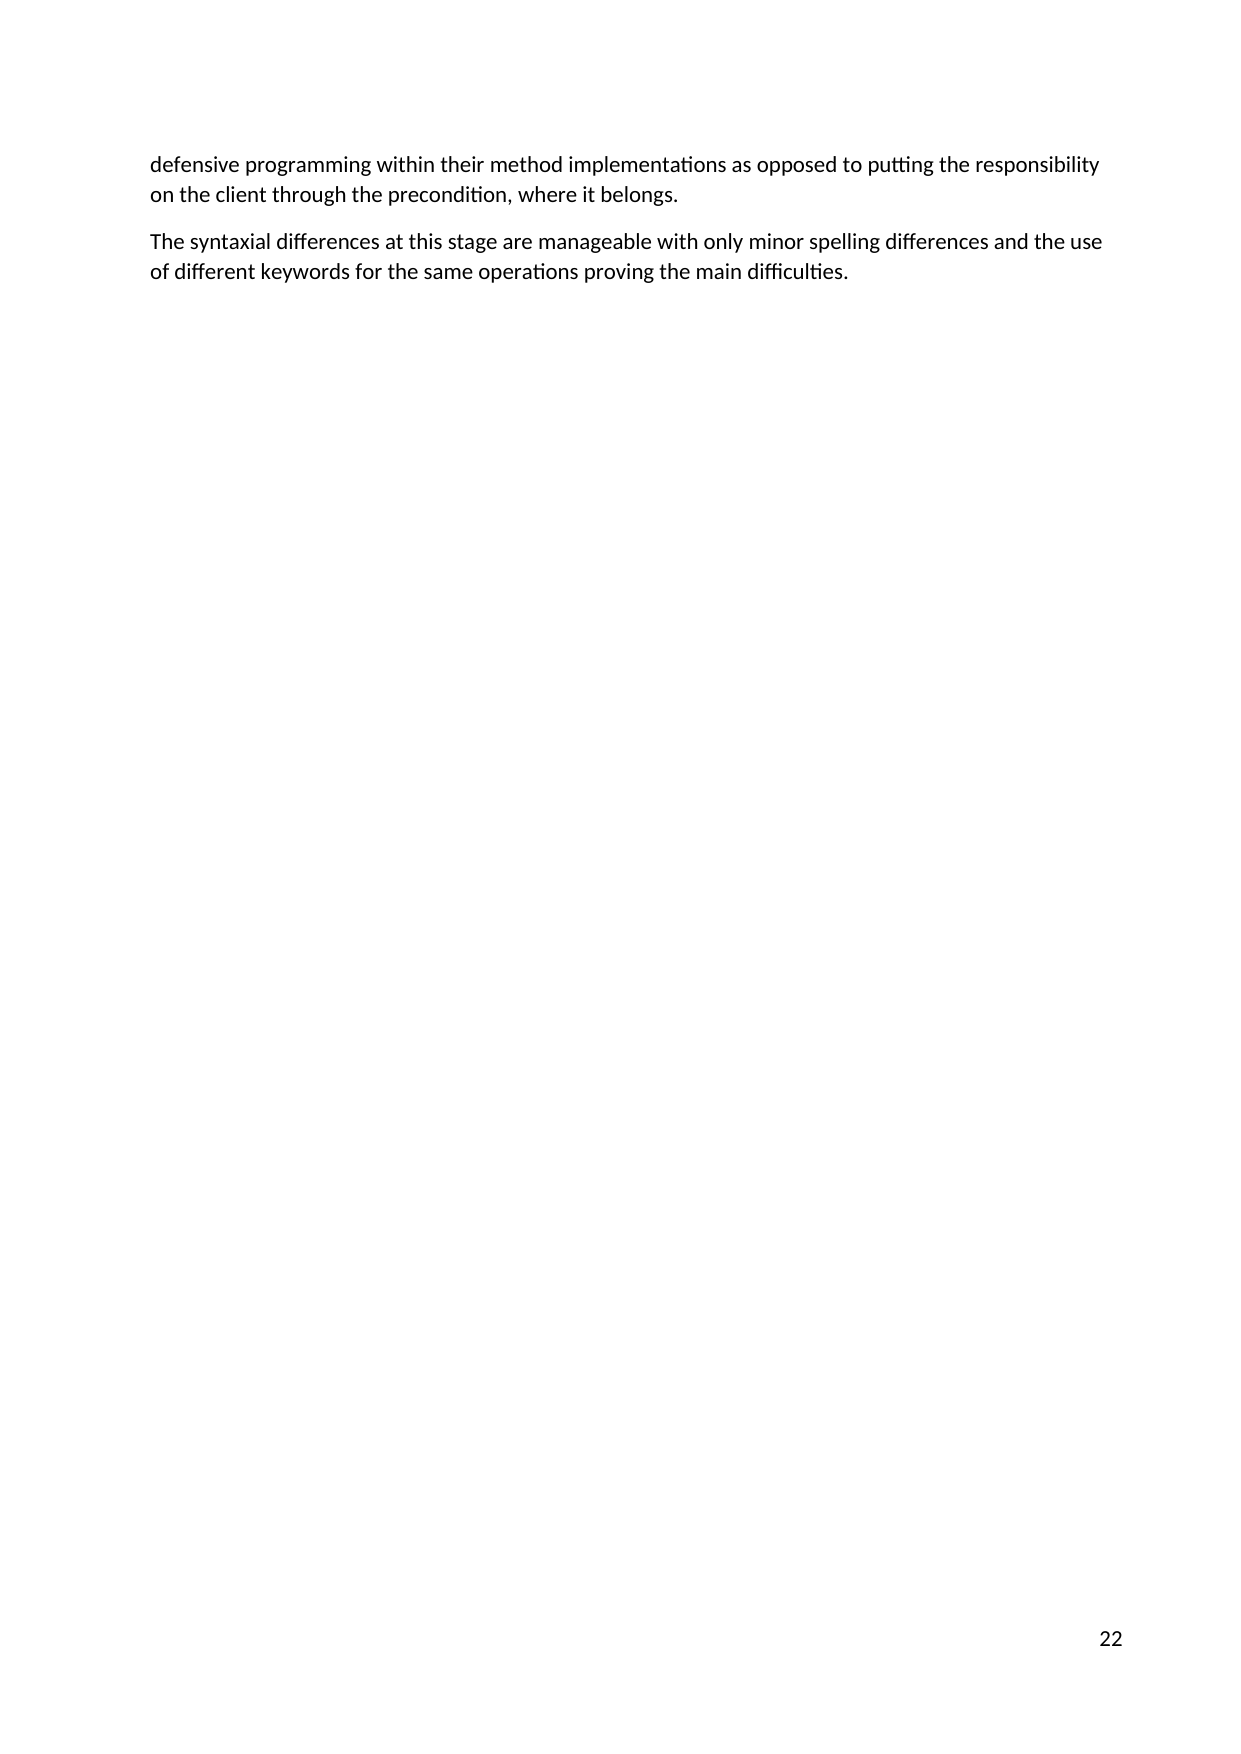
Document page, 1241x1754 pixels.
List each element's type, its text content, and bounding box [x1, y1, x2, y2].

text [150, 150, 1122, 208]
text The syntaxial differences at this stage are manageable with only minor spelling differences and the use of different keywords for the same operations proving the main difficulties. [150, 227, 1122, 285]
